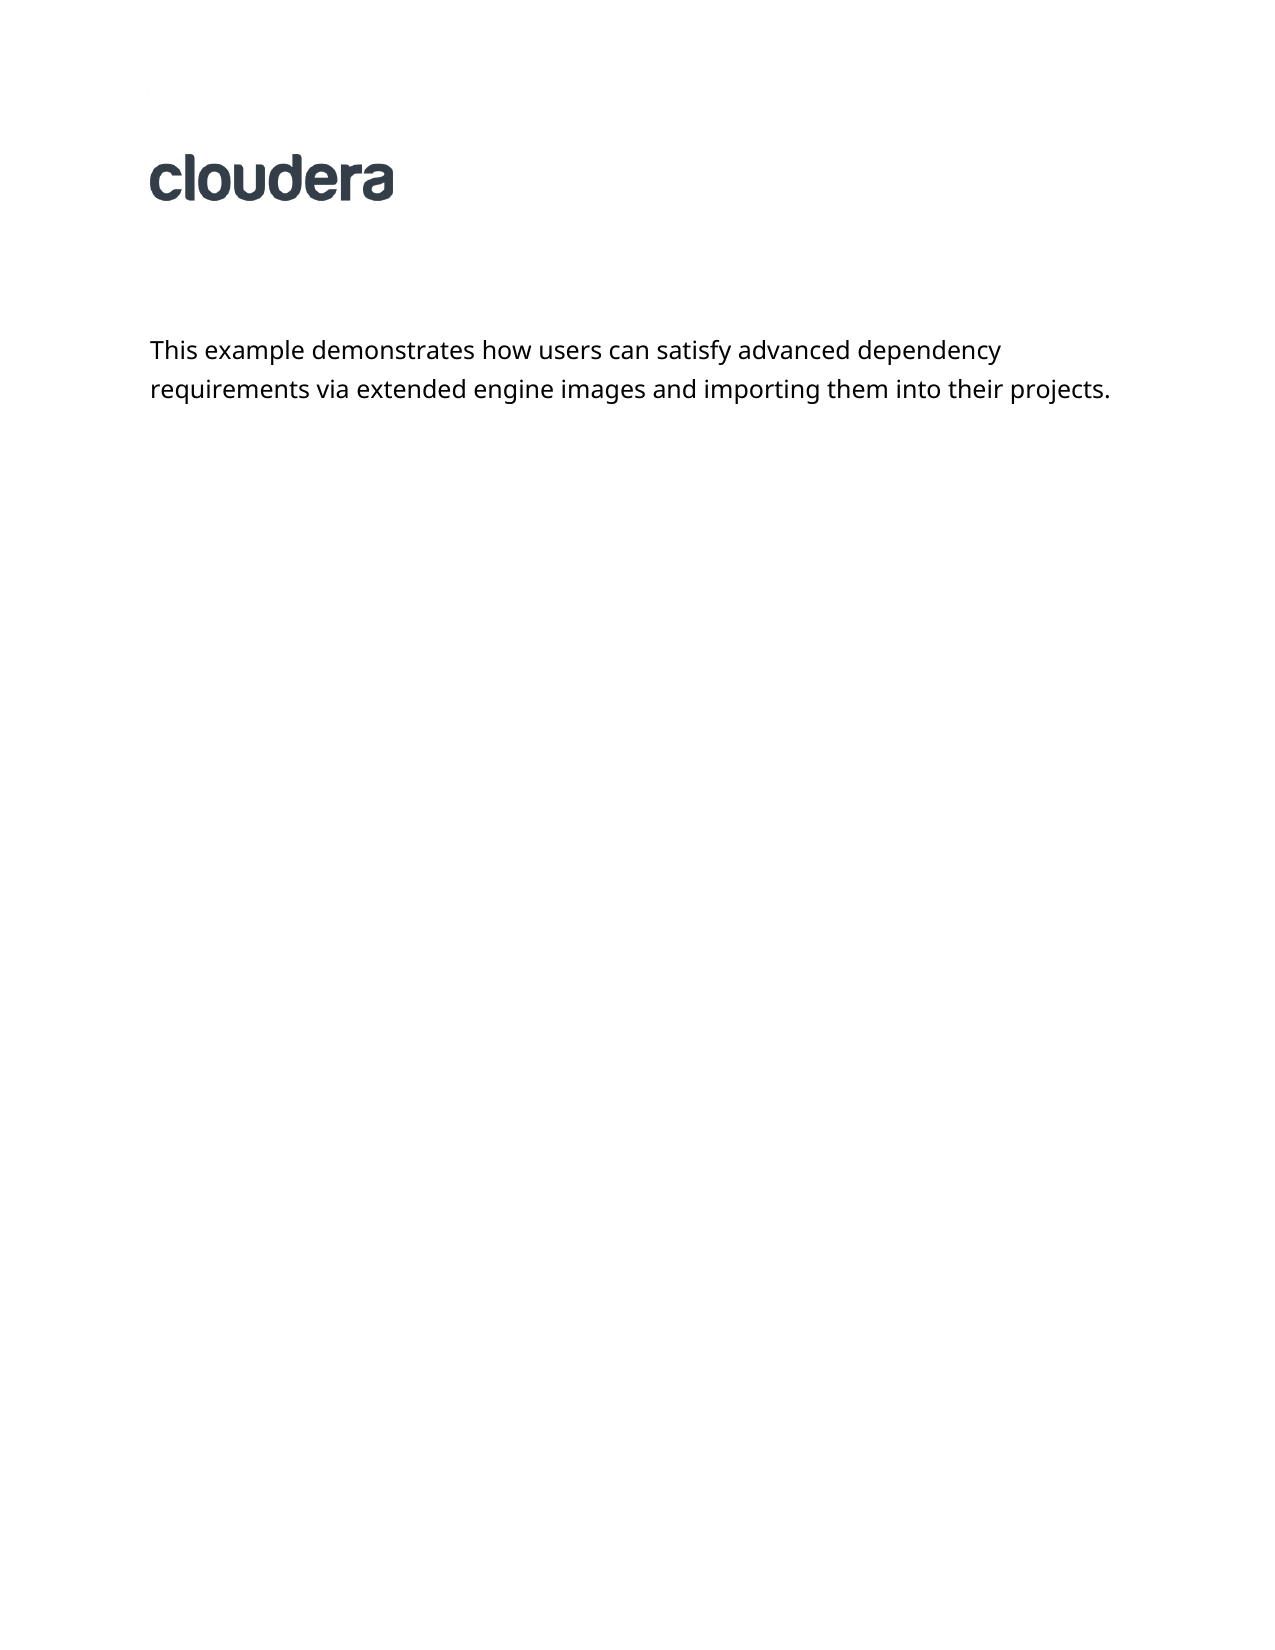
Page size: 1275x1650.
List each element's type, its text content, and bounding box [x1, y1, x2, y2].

picture [147, 0, 766, 328]
text This example demonstrates how users can satisfy advanced dependency requirements via extended engine images and importing them into their projects. [150, 150, 1125, 406]
